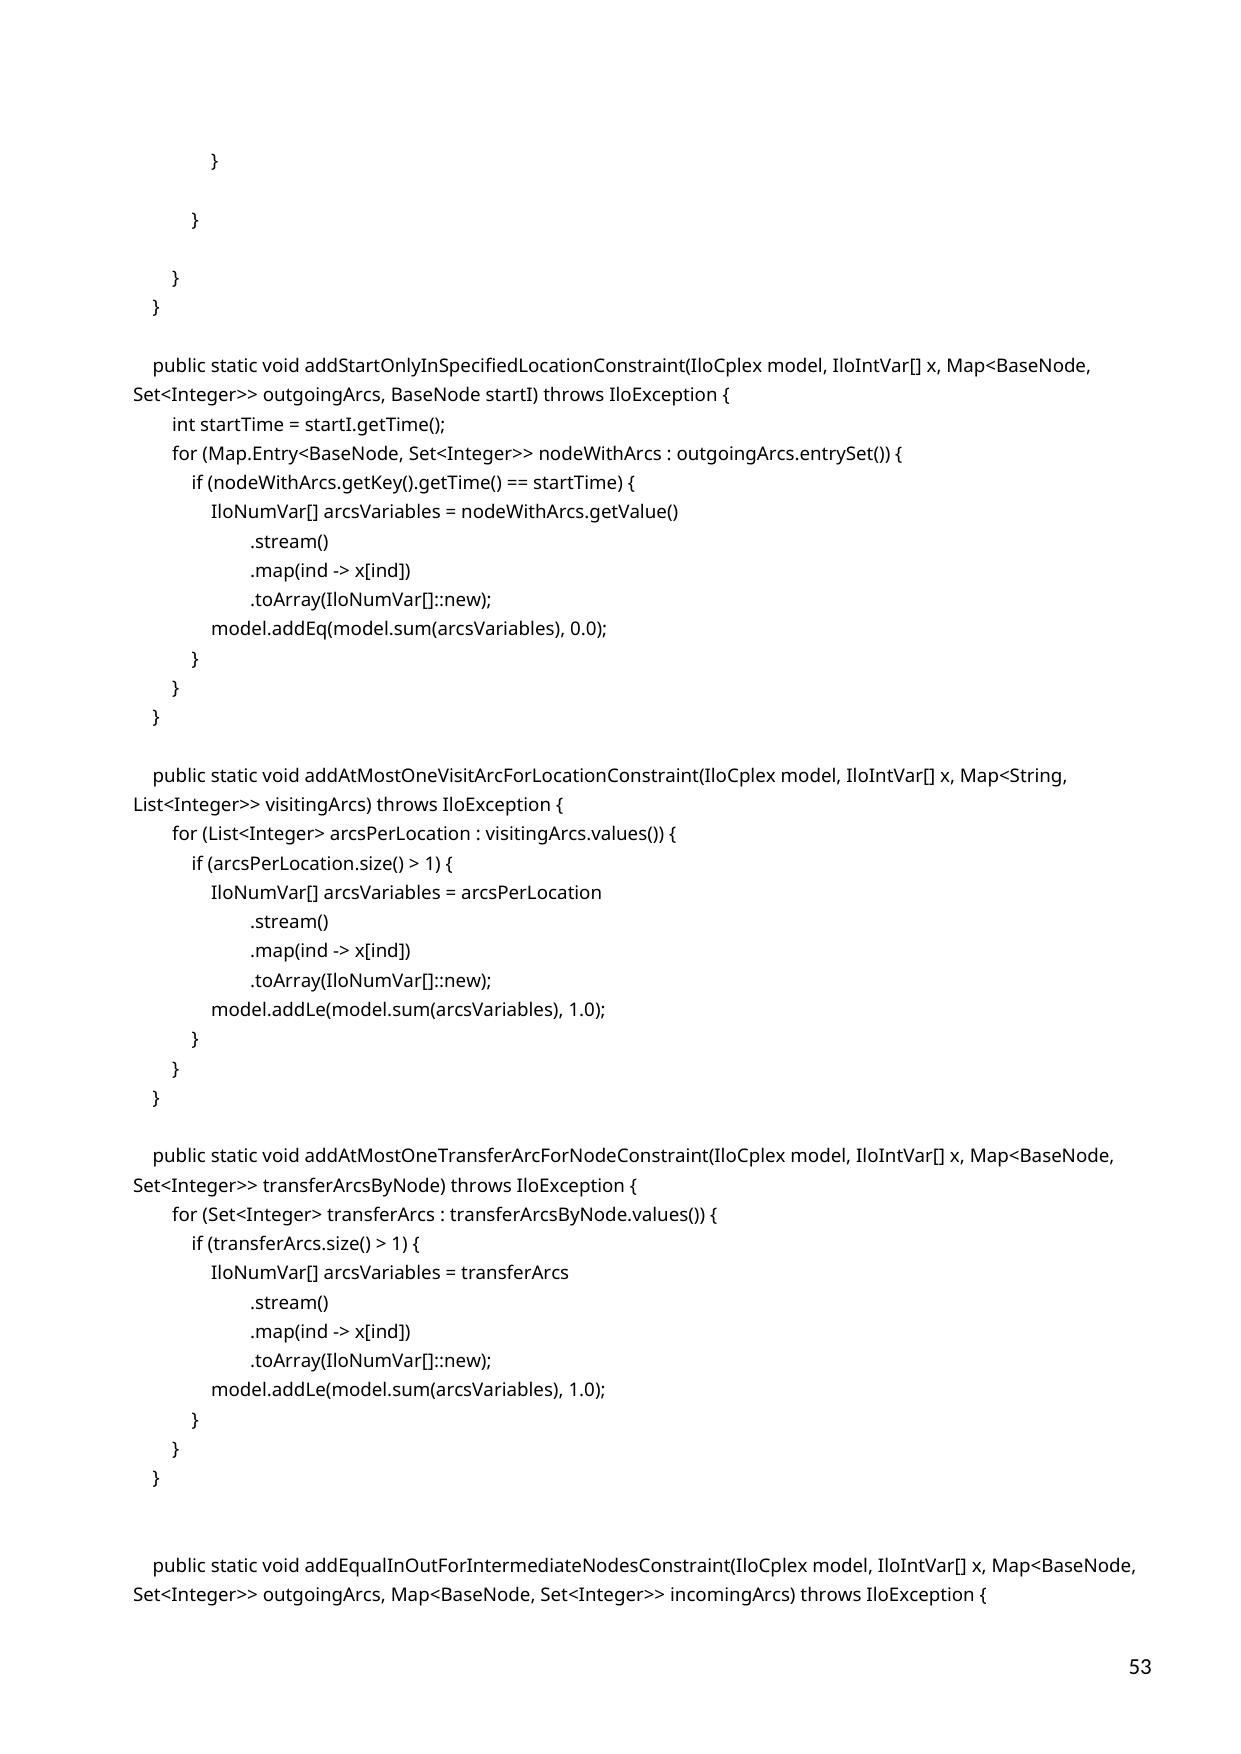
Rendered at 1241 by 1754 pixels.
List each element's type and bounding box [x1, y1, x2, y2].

text [133, 118, 1152, 1607]
